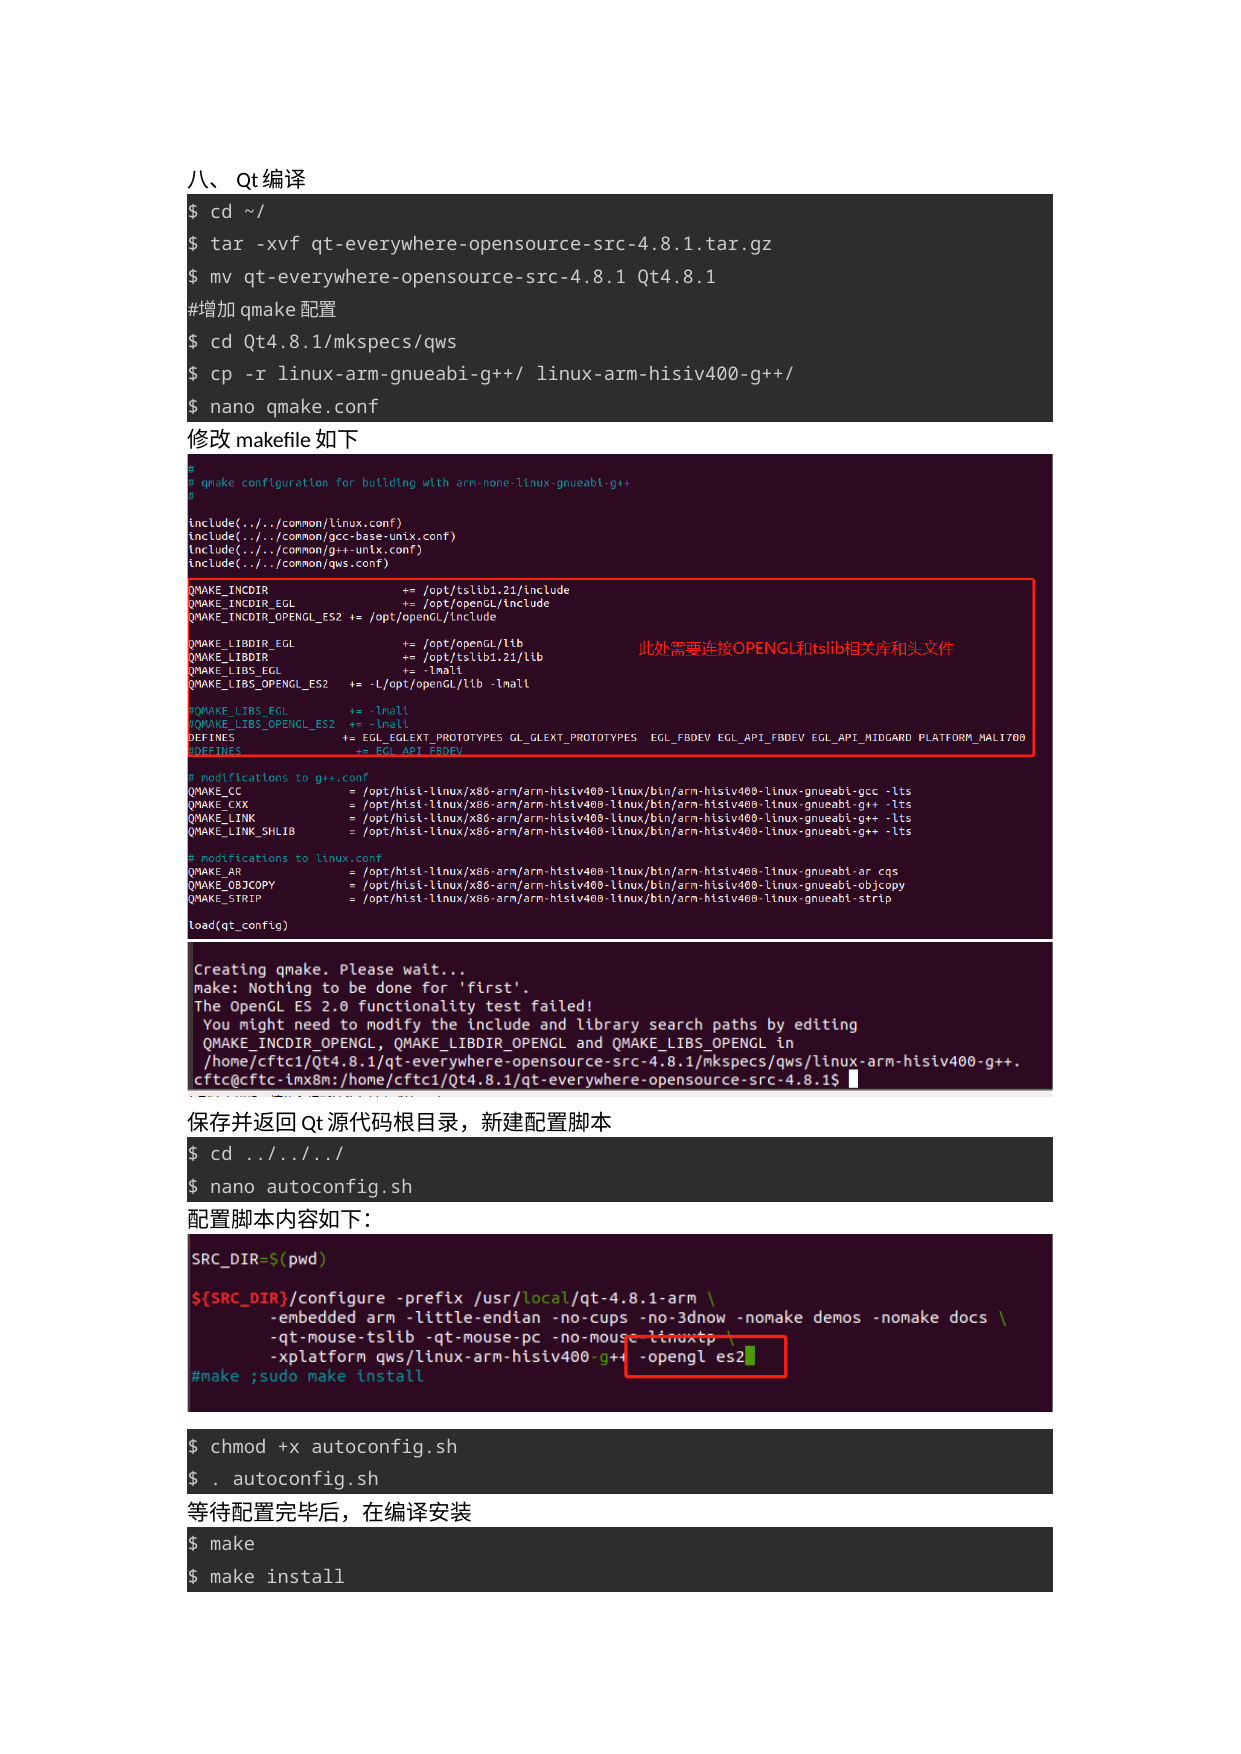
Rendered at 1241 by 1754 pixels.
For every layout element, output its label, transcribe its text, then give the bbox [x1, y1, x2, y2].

list $ tar -xvf qt-everywhere-opensource-src-4.8.1.tar.gz [187, 227, 1053, 259]
text 修改makefile如下 [187, 422, 1053, 454]
text 保存并返回Qt源代码根目录，新建配置脚本 [187, 1104, 1053, 1137]
list $ cd ~/ [187, 194, 1053, 227]
list $ chmod +x autoconfig.sh [187, 1429, 1053, 1462]
list $ cd ../../../ [187, 1137, 1053, 1169]
list $ make [187, 1527, 1053, 1559]
list $ cp -r linux-arm-gnueabi-g++/ linux-arm-hisiv400-g++/ [187, 357, 1053, 389]
list #增加qmake配置 [187, 292, 1053, 324]
subtitle Qt编译 [187, 162, 1053, 194]
list $ mv qt-everywhere-opensource-src-4.8.1 Qt4.8.1 [187, 259, 1053, 292]
picture [187, 454, 1053, 939]
list $ make install [187, 1559, 1053, 1592]
list $ nano qmake.conf [187, 389, 1053, 422]
list $ . autoconfig.sh [187, 1462, 1053, 1494]
picture [187, 942, 1053, 1097]
text 配置脚本内容如下： [187, 1202, 1053, 1234]
picture [187, 1234, 1053, 1412]
list $ cd Qt4.8.1/mkspecs/qws [187, 324, 1053, 357]
text 等待配置完毕后，在编译安装 [187, 1494, 1053, 1527]
list $ nano autoconfig.sh [187, 1169, 1053, 1202]
